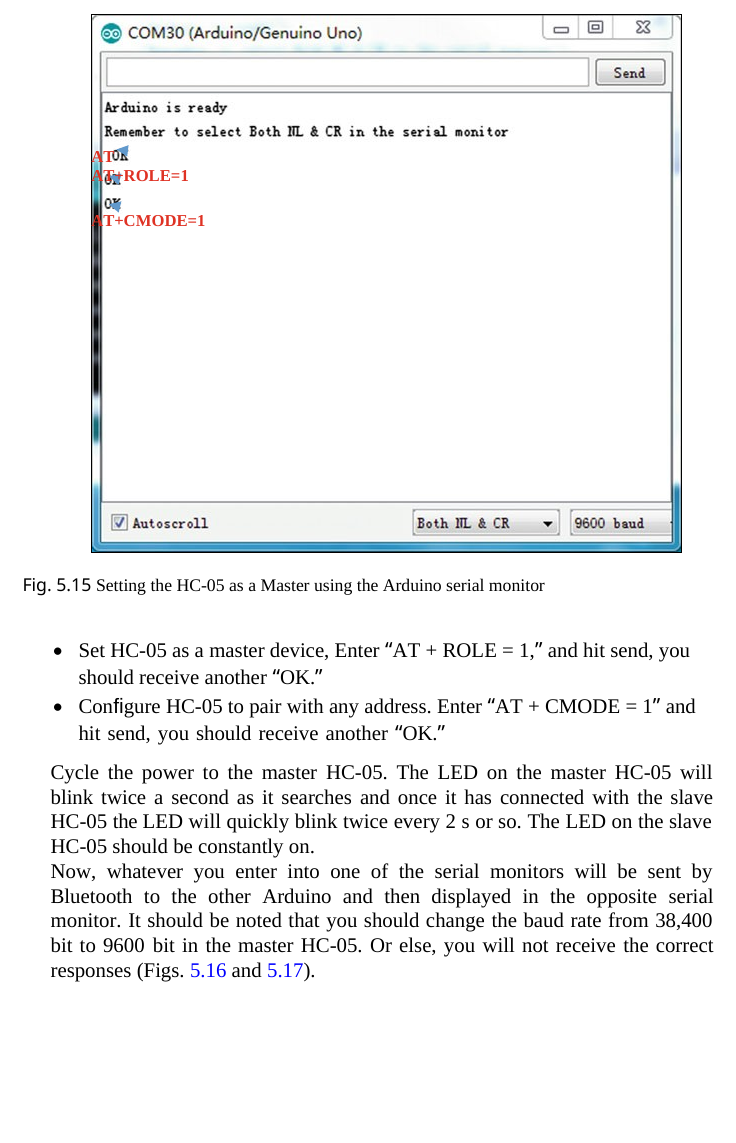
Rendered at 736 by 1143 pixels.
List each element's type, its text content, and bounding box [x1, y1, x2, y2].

text Now, whatever you enter into one of the serial monitors will be sent by Bluetooth to the other Arduino and then displayed in the opposite serial monitor. It should be noted that you should change the baud rate from 38,400 bit to 9600 bit in the master HC-05. Or else, you will not receive the correct responses (Figs. 5.16 and 5.17). [50, 859, 713, 982]
list Set HC-05 as a master device, Enter “AT + ROLE = 1,” and hit send, you should receive another “OK.” [52, 636, 713, 691]
text Fig. 5.15 Setting the HC-05 as a Master using the Arduino serial monitor [22, 572, 725, 597]
list Conﬁgure HC-05 to pair with any address. Enter “AT + CMODE = 1” and hit send, you should receive another “OK.” [52, 692, 713, 746]
picture [92, 15, 681, 552]
text Cycle the power to the master HC-05. The LED on the master HC-05 will blink twice a second as it searches and once it has connected with the slave HC-05 the LED will quickly blink twice every 2 s or so. The LED on the slave HC-05 should be constantly on. [50, 760, 713, 858]
